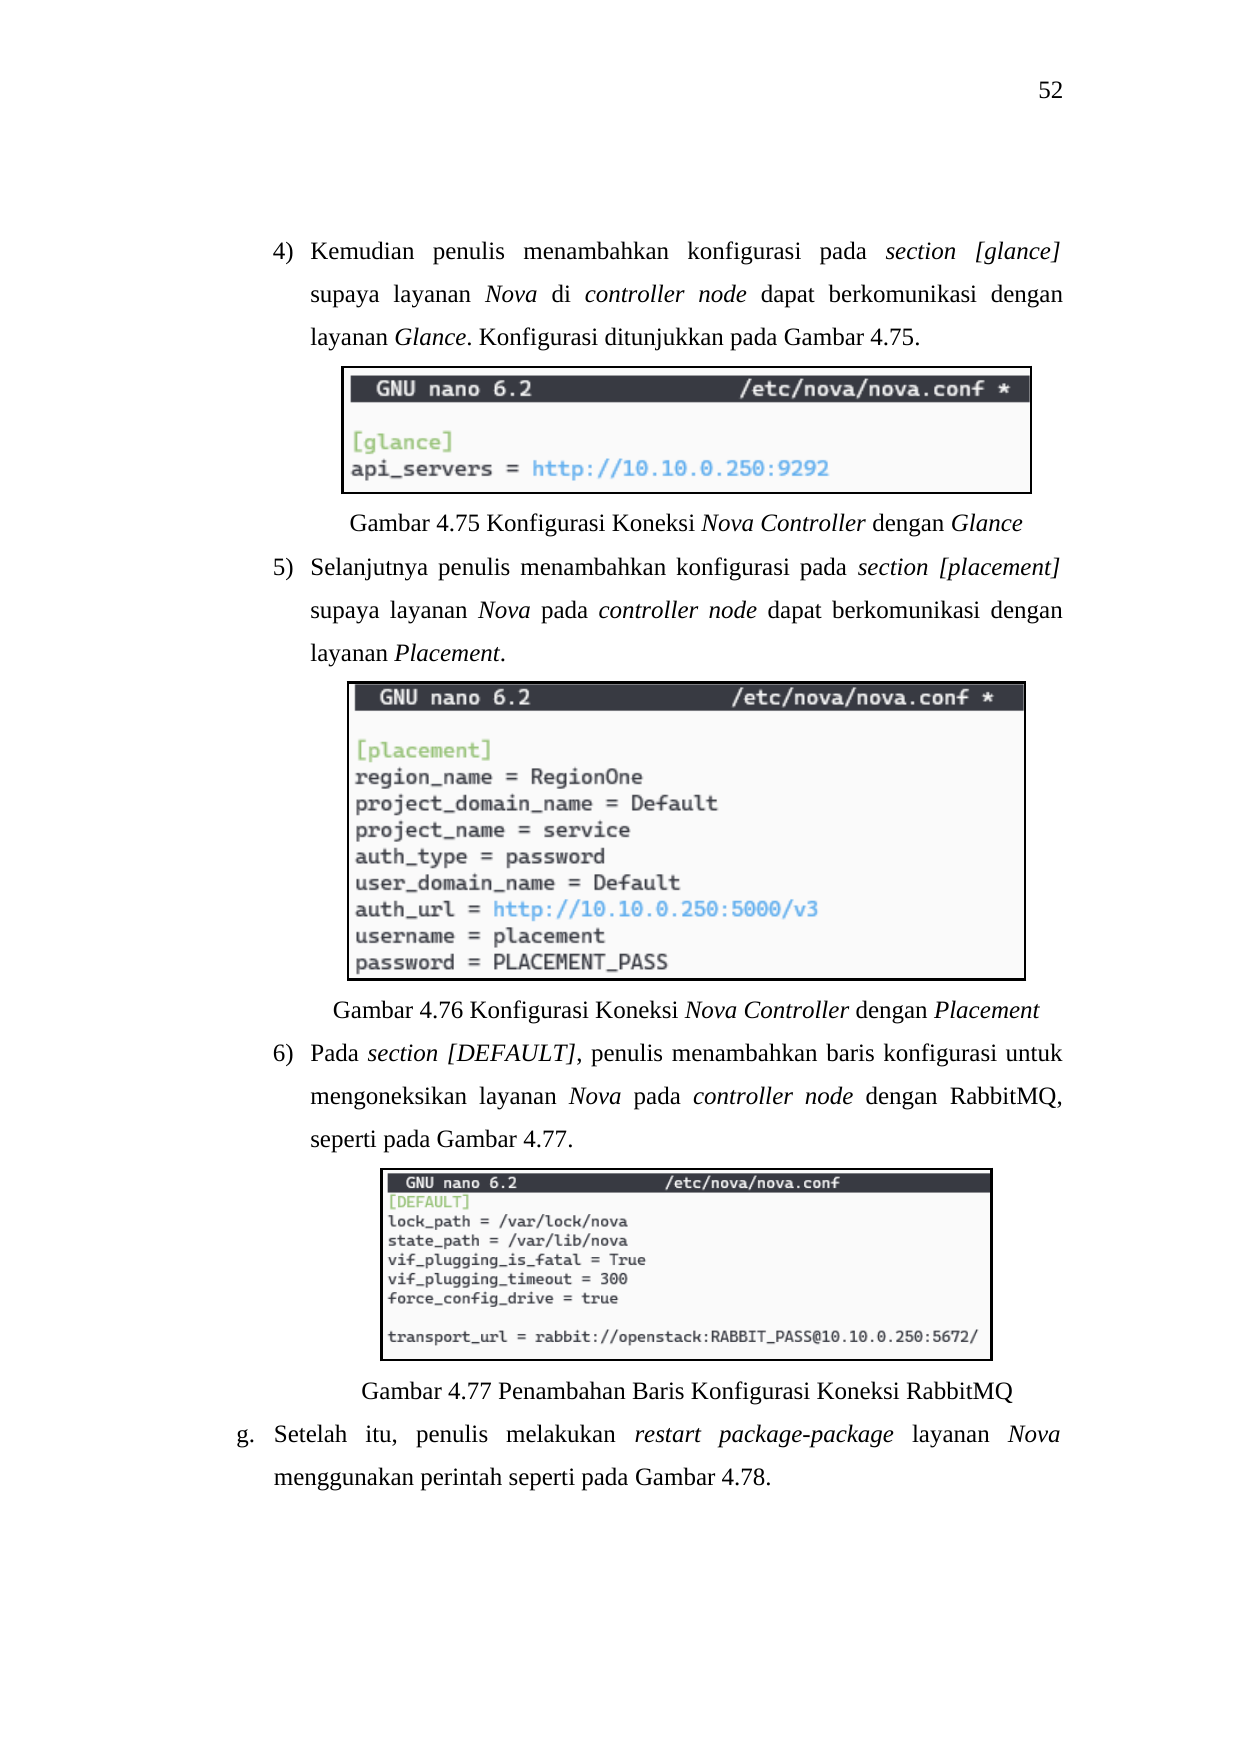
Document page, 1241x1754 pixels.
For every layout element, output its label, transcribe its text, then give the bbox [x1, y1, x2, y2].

picture [344, 368, 1030, 492]
picture [349, 684, 1024, 978]
picture [383, 1170, 990, 1359]
list Selanjutnya penulis menambahkan konfigurasi pada section [placement] supaya layanan Nova pada controller node dapat berkomunikasi dengan layanan Placement. [273, 552, 1063, 667]
